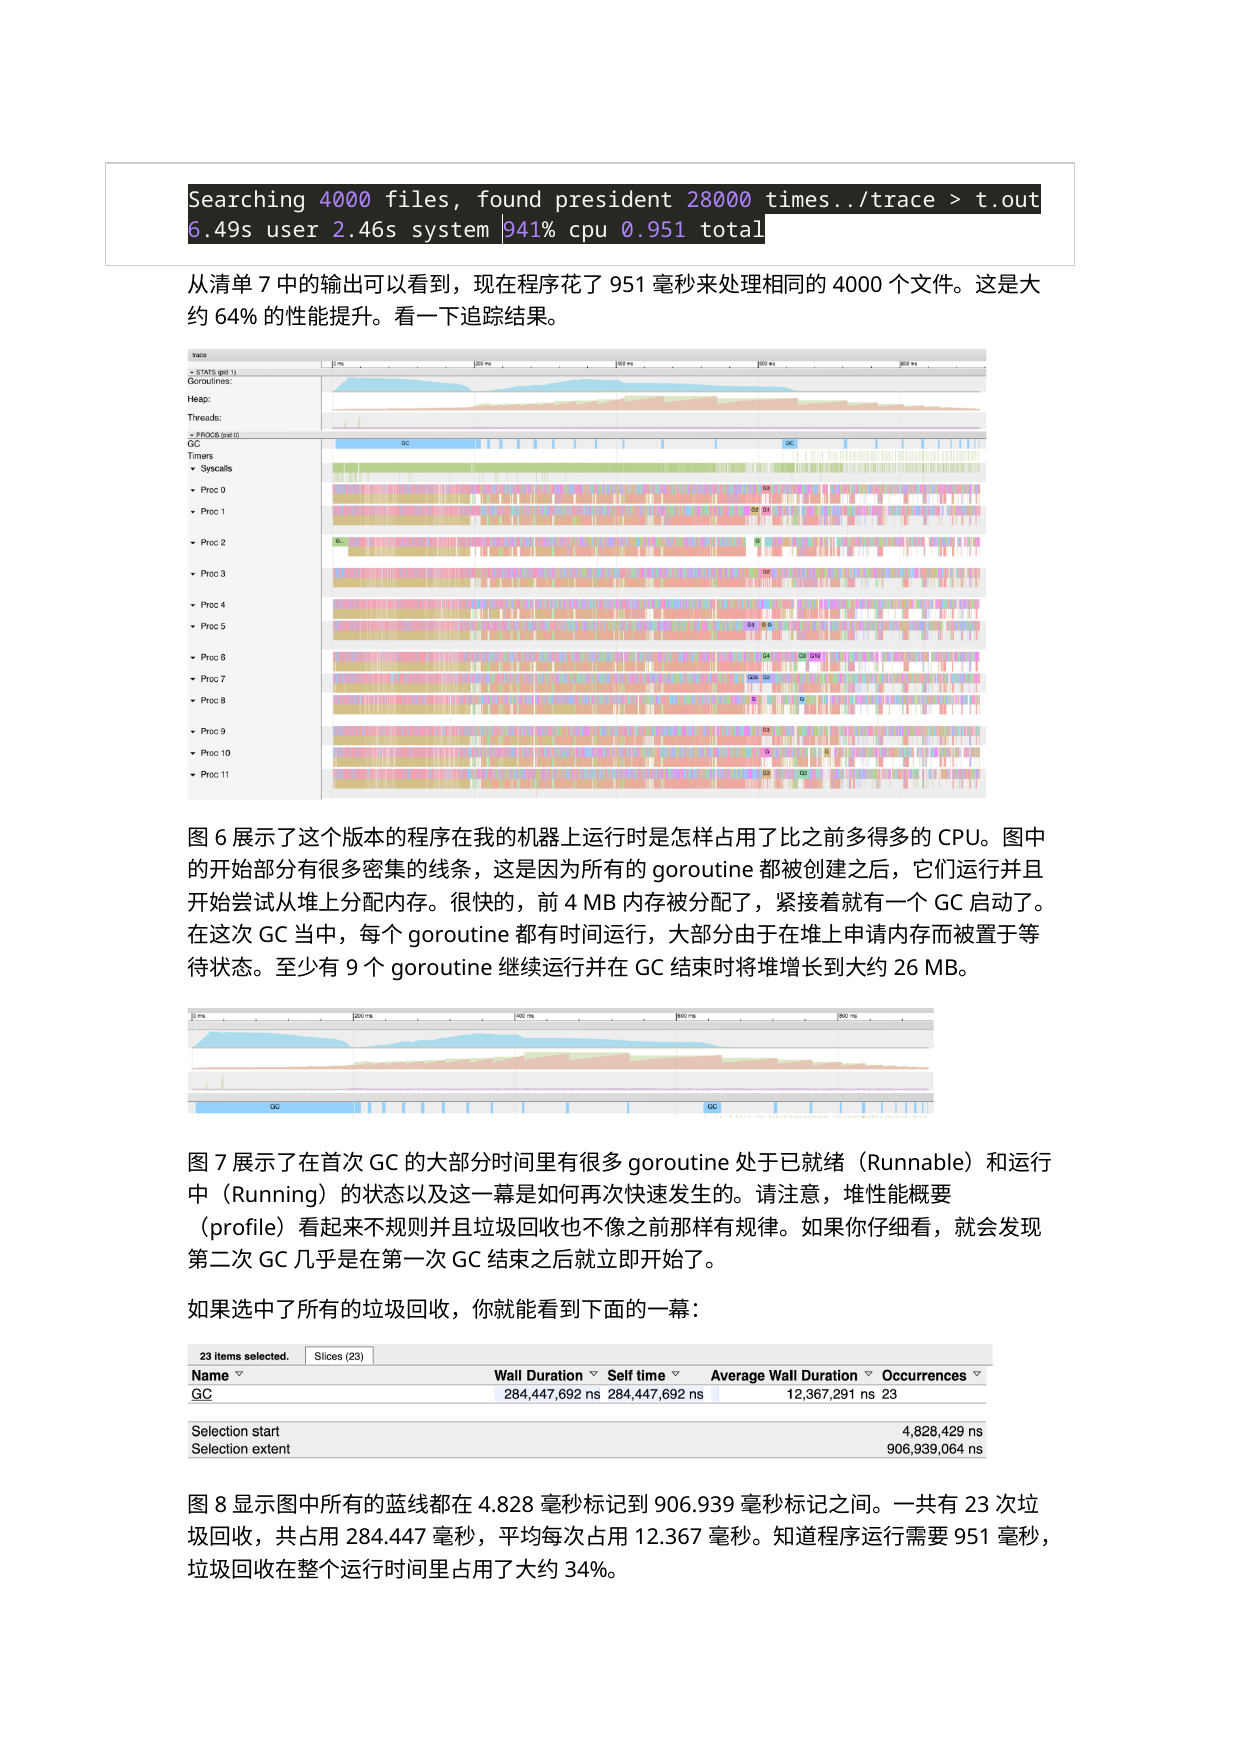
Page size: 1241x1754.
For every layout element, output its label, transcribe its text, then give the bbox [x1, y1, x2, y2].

picture [187, 1344, 993, 1466]
picture [187, 349, 987, 801]
text 图 8 显示图中所有的蓝线都在 4.828 毫秒标记到 906.939 毫秒标记之间。一共有 23 次垃圾回收，共占用 284.447 毫秒，平均每次占用 12.367 毫秒。知道程序运行需要 951 毫秒，垃圾回收在整个运行时间里占用了大约 34%。 [187, 1487, 1053, 1584]
text Searching 4000 files, found president 28000 times../trace > t.out 6.49s user 2.46s system 941% cpu 0.951 total [106, 164, 1074, 265]
text 图 7 展示了在首次 GC 的大部分时间里有很多 goroutine 处于已就绪（Runnable）和运行中（Running）的状态以及这一幕是如何再次快速发生的。请注意，堆性能概要（profile）看起来不规则并且垃圾回收也不像之前那样有规律。如果你仔细看，就会发现第二次 GC 几乎是在第一次 GC 结束之后就立即开始了。 [187, 1145, 1053, 1275]
text 从清单 7 中的输出可以看到，现在程序花了 951 毫秒来处理相同的 4000 个文件。这是大约 64% 的性能提升。看一下追踪结果。 [187, 266, 1053, 331]
text 图 6 展示了这个版本的程序在我的机器上运行时是怎样占用了比之前多得多的 CPU。图中的开始部分有很多密集的线条，这是因为所有的 goroutine 都被创建之后，它们运行并且开始尝试从堆上分配内存。很快的，前 4 MB 内存被分配了，紧接着就有一个 GC 启动了。在这次 GC 当中，每个 goroutine 都有时间运行，大部分由于在堆上申请内存而被置于等待状态。至少有 9 个 goroutine 继续运行并在 GC 结束时将堆增长到大约 26 MB。 [187, 819, 1053, 982]
text 如果选中了所有的垃圾回收，你就能看到下面的一幕： [187, 1291, 1053, 1324]
picture [187, 1008, 934, 1118]
